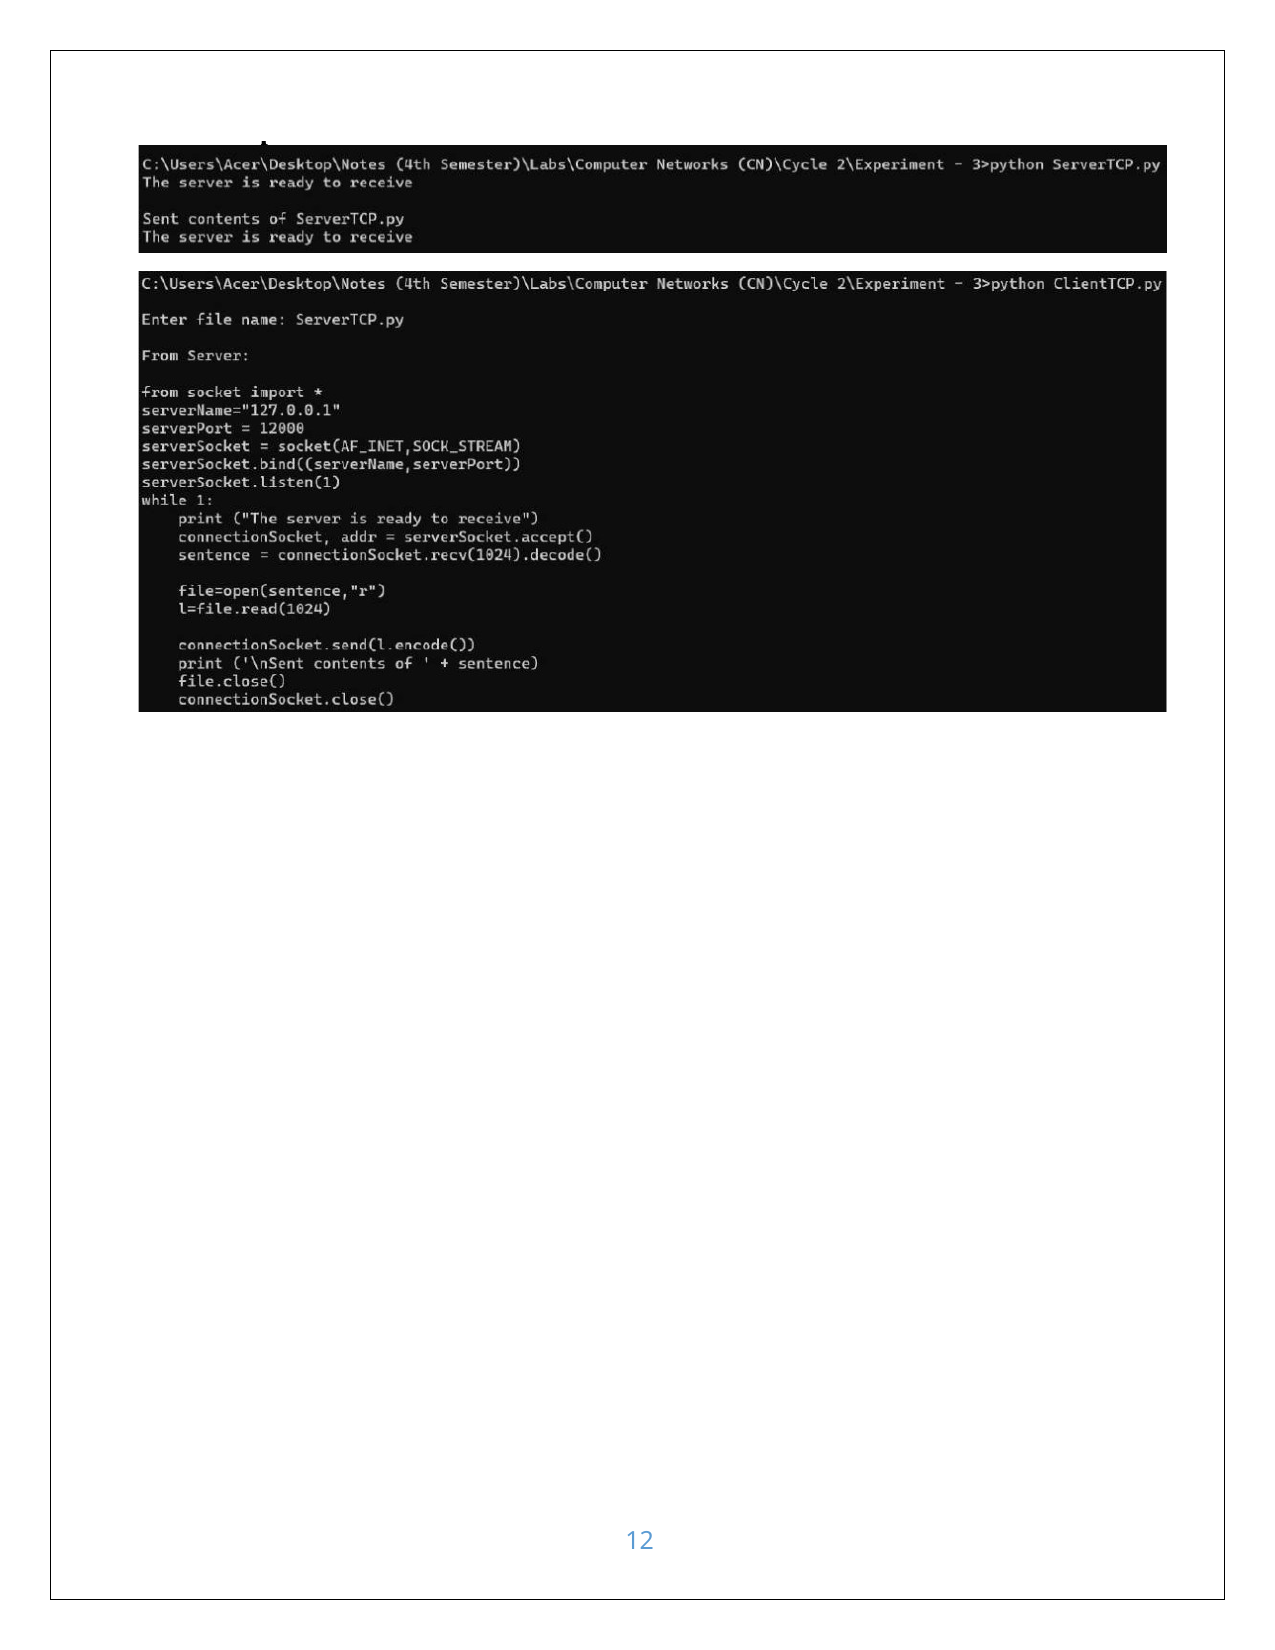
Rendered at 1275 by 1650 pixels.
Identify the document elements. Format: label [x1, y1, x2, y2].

picture [138, 141, 1167, 712]
